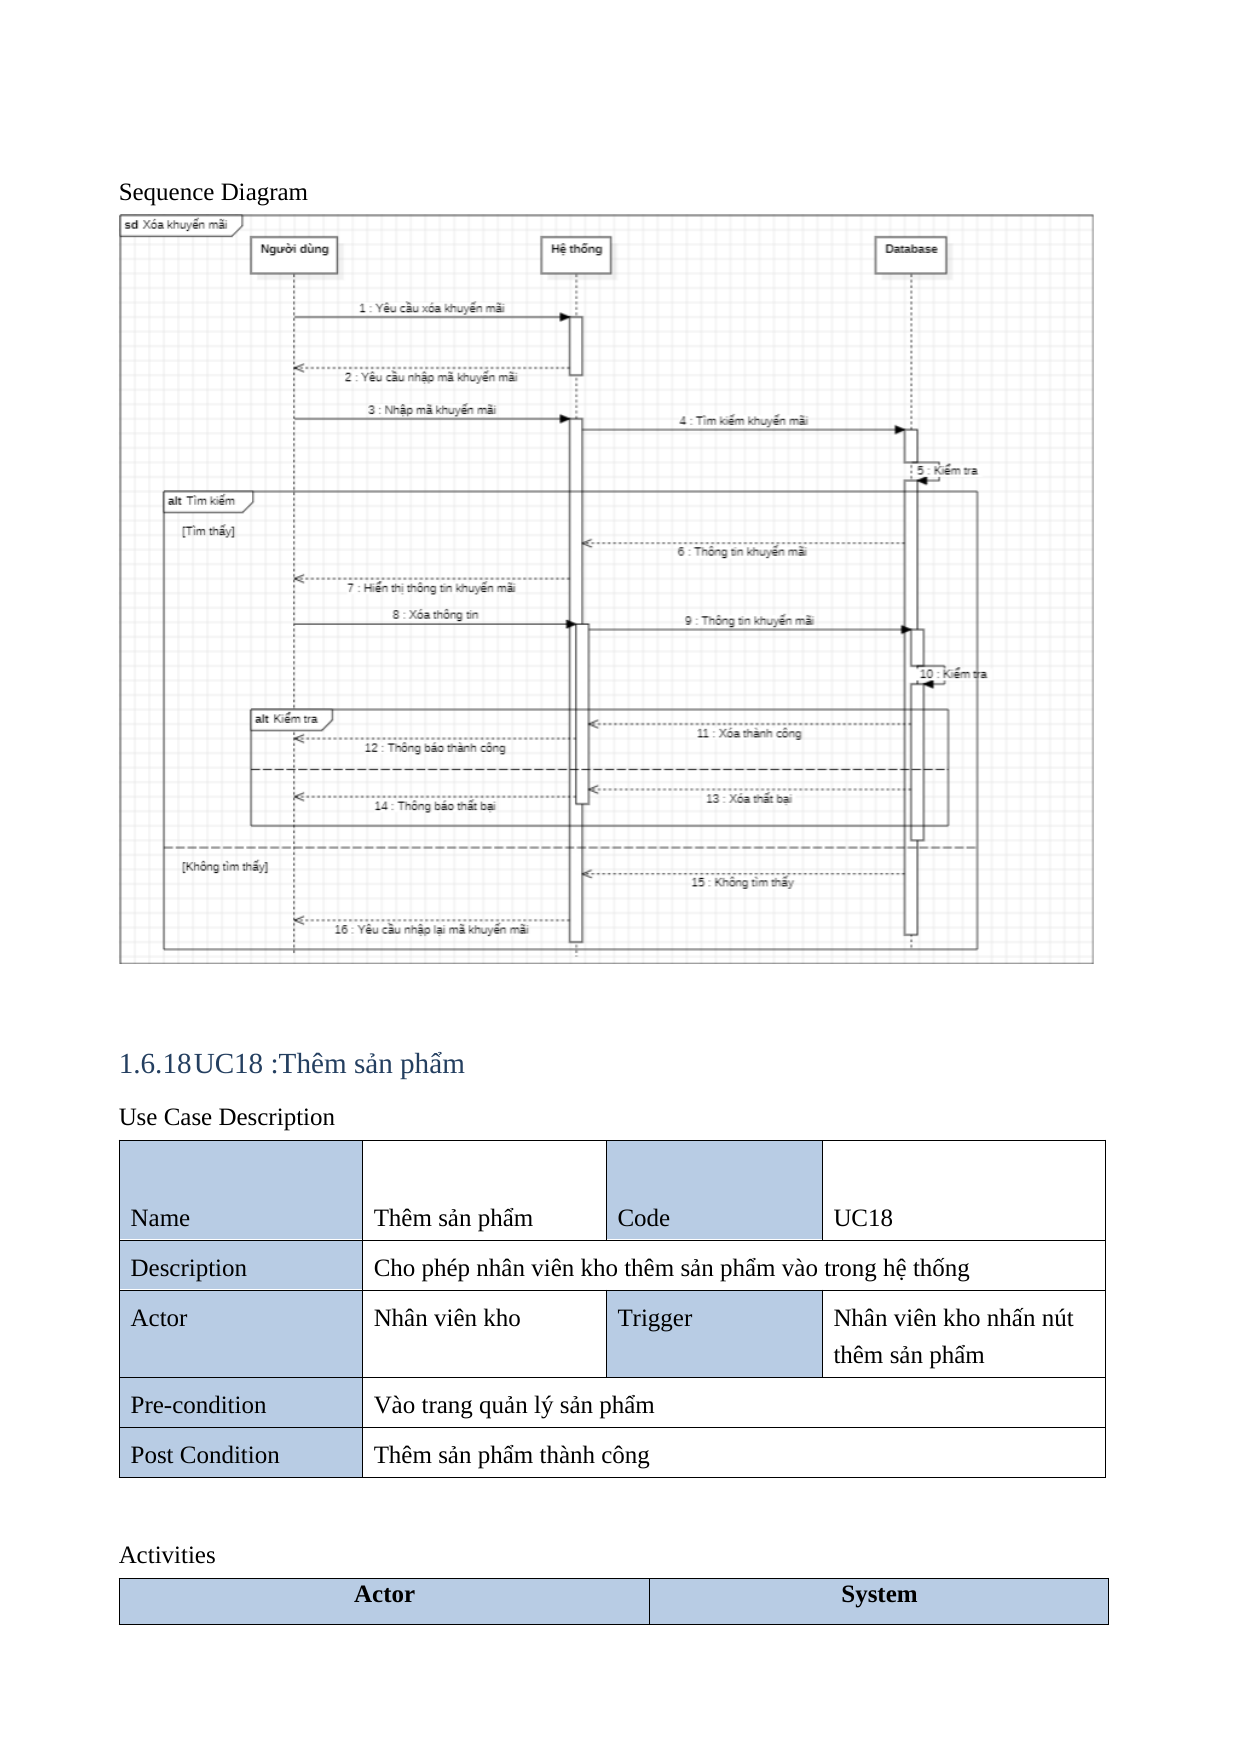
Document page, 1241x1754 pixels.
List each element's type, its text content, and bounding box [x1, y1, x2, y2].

text Use Case Description [118, 1102, 1122, 1131]
table_cell Trigger [607, 1291, 822, 1377]
table_header UC18 [823, 1141, 1105, 1239]
table_header Name [120, 1141, 362, 1239]
table_header System [650, 1579, 1108, 1624]
table_cell Pre-condition [120, 1378, 362, 1427]
table_cell Post Condition [120, 1428, 362, 1477]
table_header Actor [120, 1579, 649, 1624]
table_cell Nhân viên kho nhấn nút thêm sản phẩm [823, 1291, 1105, 1377]
table_cell Cho phép nhân viên kho thêm sản phẩm vào trong hệ thống [363, 1241, 1105, 1289]
table_cell Vào trang quản lý sản phẩm [363, 1378, 1105, 1427]
table_cell Nhân viên kho [363, 1291, 606, 1377]
table_header Thêm sản phẩm [363, 1141, 606, 1239]
table_cell Description [120, 1241, 362, 1289]
subtitle UC18 :Thêm sản phẩm [118, 1046, 1122, 1080]
text Activities [118, 1541, 1122, 1569]
picture [118, 214, 1094, 964]
table_cell Thêm sản phẩm thành công [363, 1428, 1105, 1477]
table_header Code [607, 1141, 822, 1239]
table_cell Actor [120, 1291, 362, 1377]
